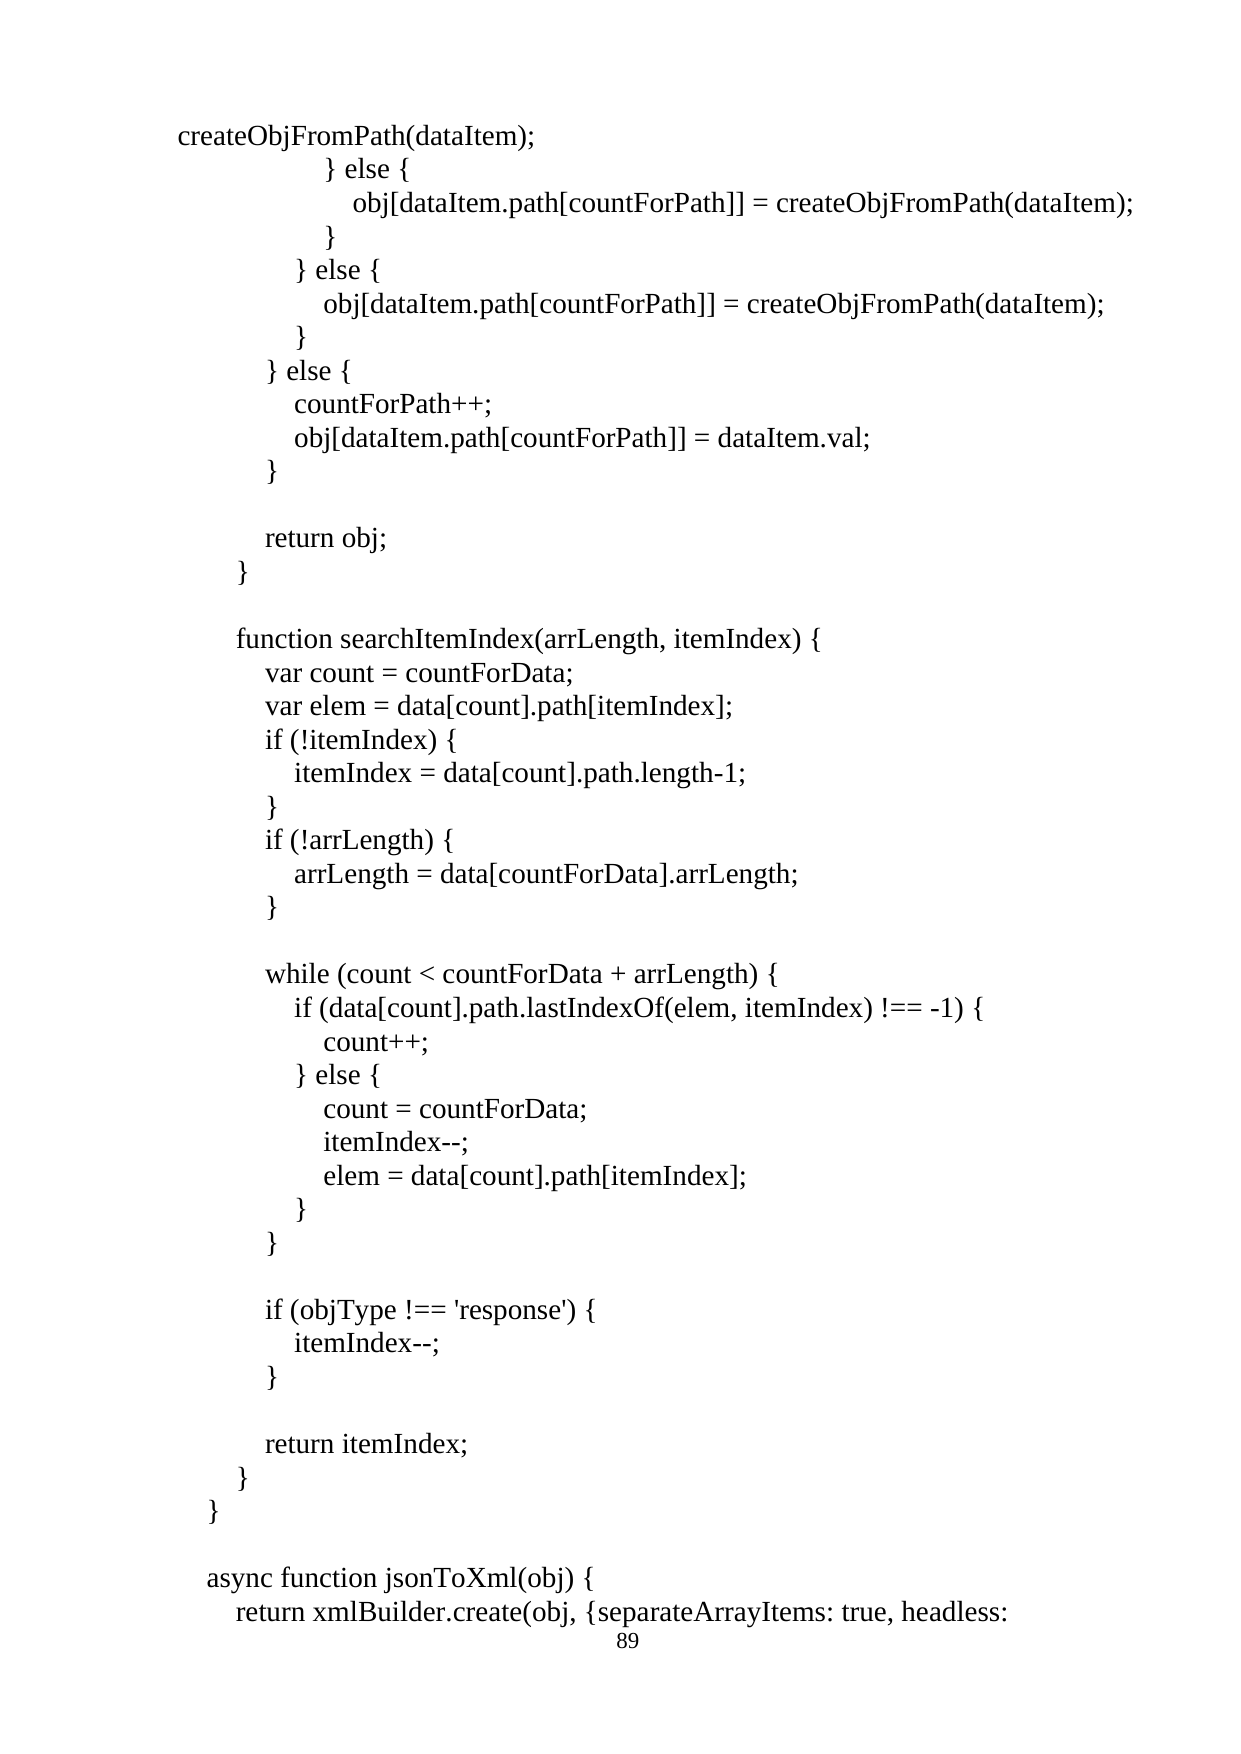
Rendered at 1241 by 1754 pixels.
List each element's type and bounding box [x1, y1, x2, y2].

text [177, 118, 1152, 1627]
